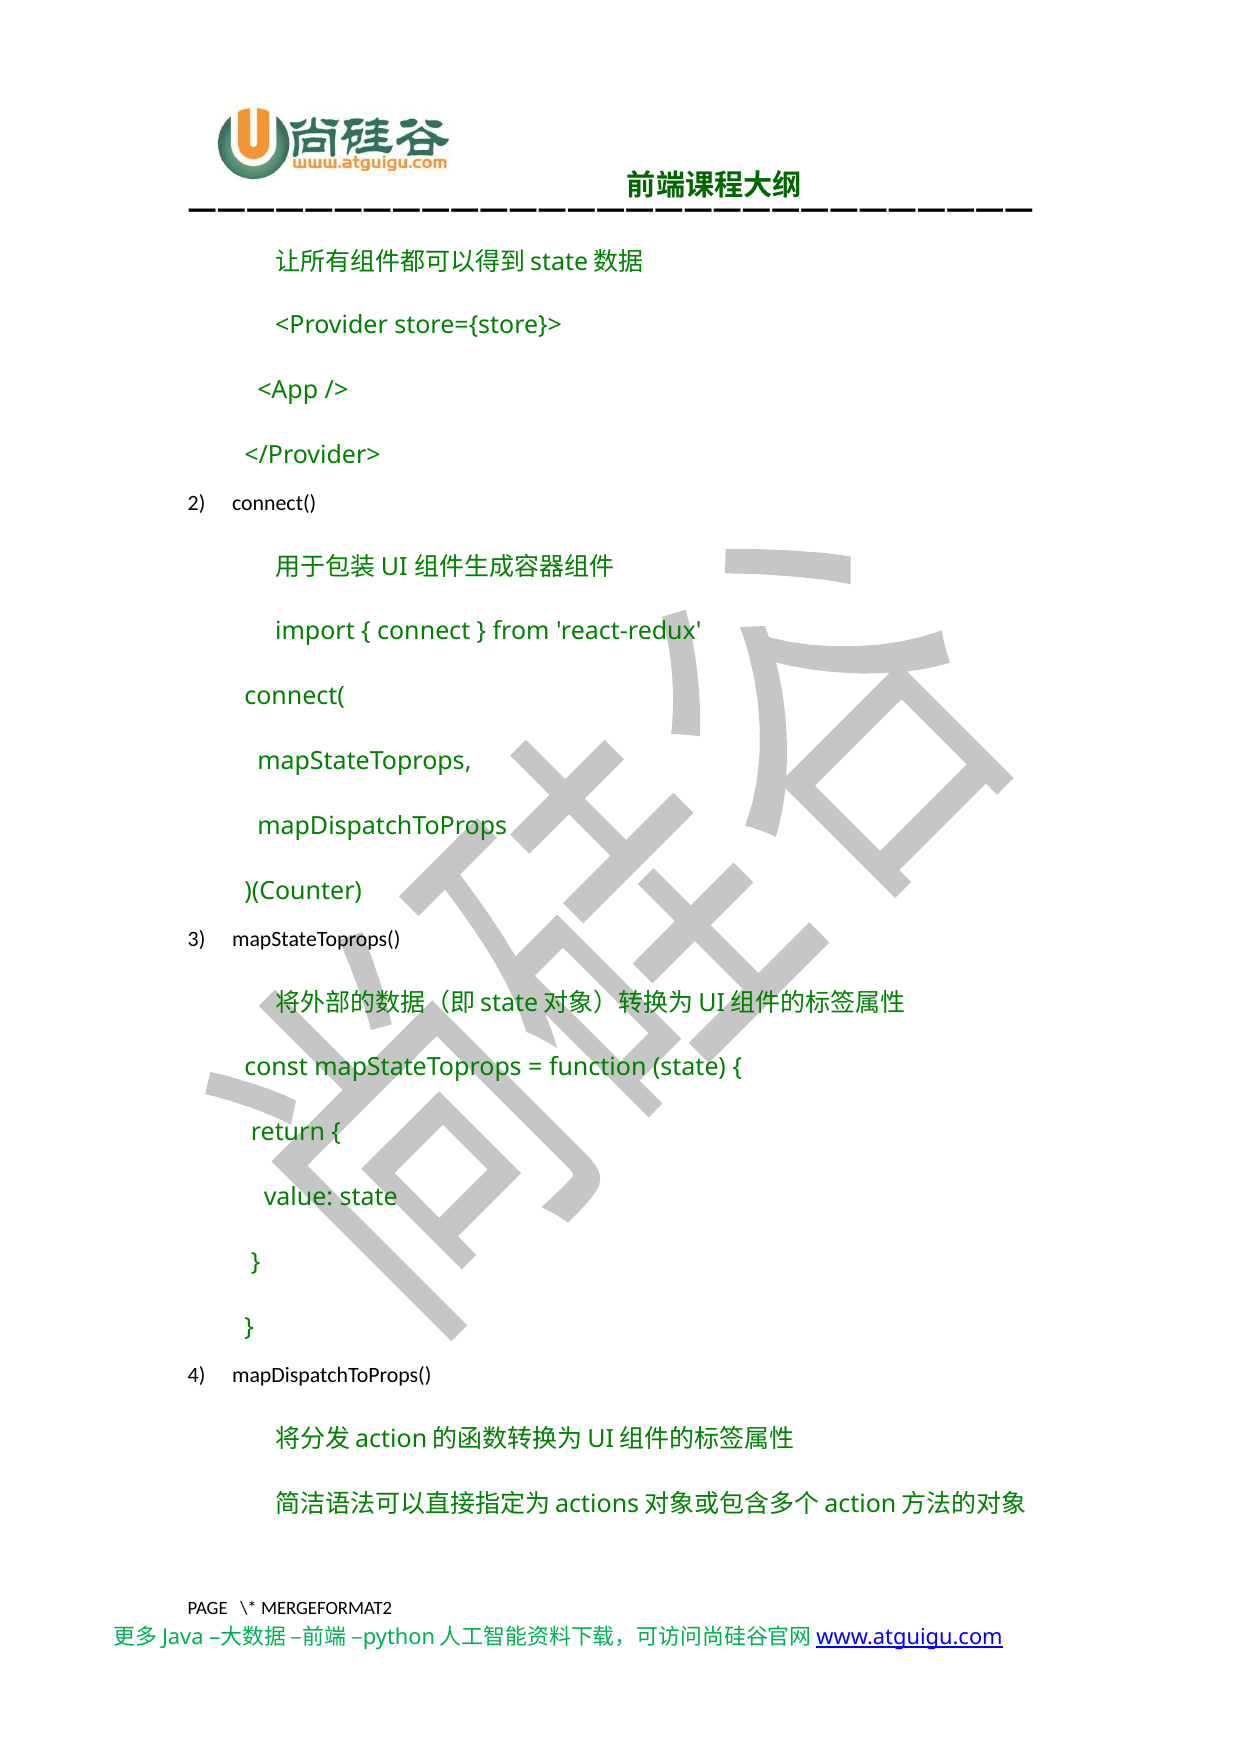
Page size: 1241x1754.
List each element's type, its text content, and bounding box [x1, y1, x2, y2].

list connect() [187, 487, 1053, 519]
picture [187, 88, 479, 195]
text 简洁语法可以直接指定为actions对象或包含多个action方法的对象 [231, 1469, 1053, 1534]
text <Provider store={store}> <App /> </Provider> [231, 292, 1053, 487]
list mapStateToprops() [187, 922, 1053, 955]
text import { connect } from 'react-redux' connect( mapStateToprops, mapDispatchToProps )(Counter) [231, 597, 1053, 922]
list mapDispatchToProps() [187, 1358, 1053, 1391]
text 将分发action的函数转换为UI组件的标签属性 [231, 1404, 1053, 1469]
text 将外部的数据（即state对象）转换为UI组件的标签属性 const mapStateToprops = function (state) { return { value: state } } [231, 968, 1053, 1358]
text 让所有组件都可以得到state数据 [231, 227, 1053, 292]
text 用于包装 UI 组件生成容器组件 [231, 532, 1053, 597]
